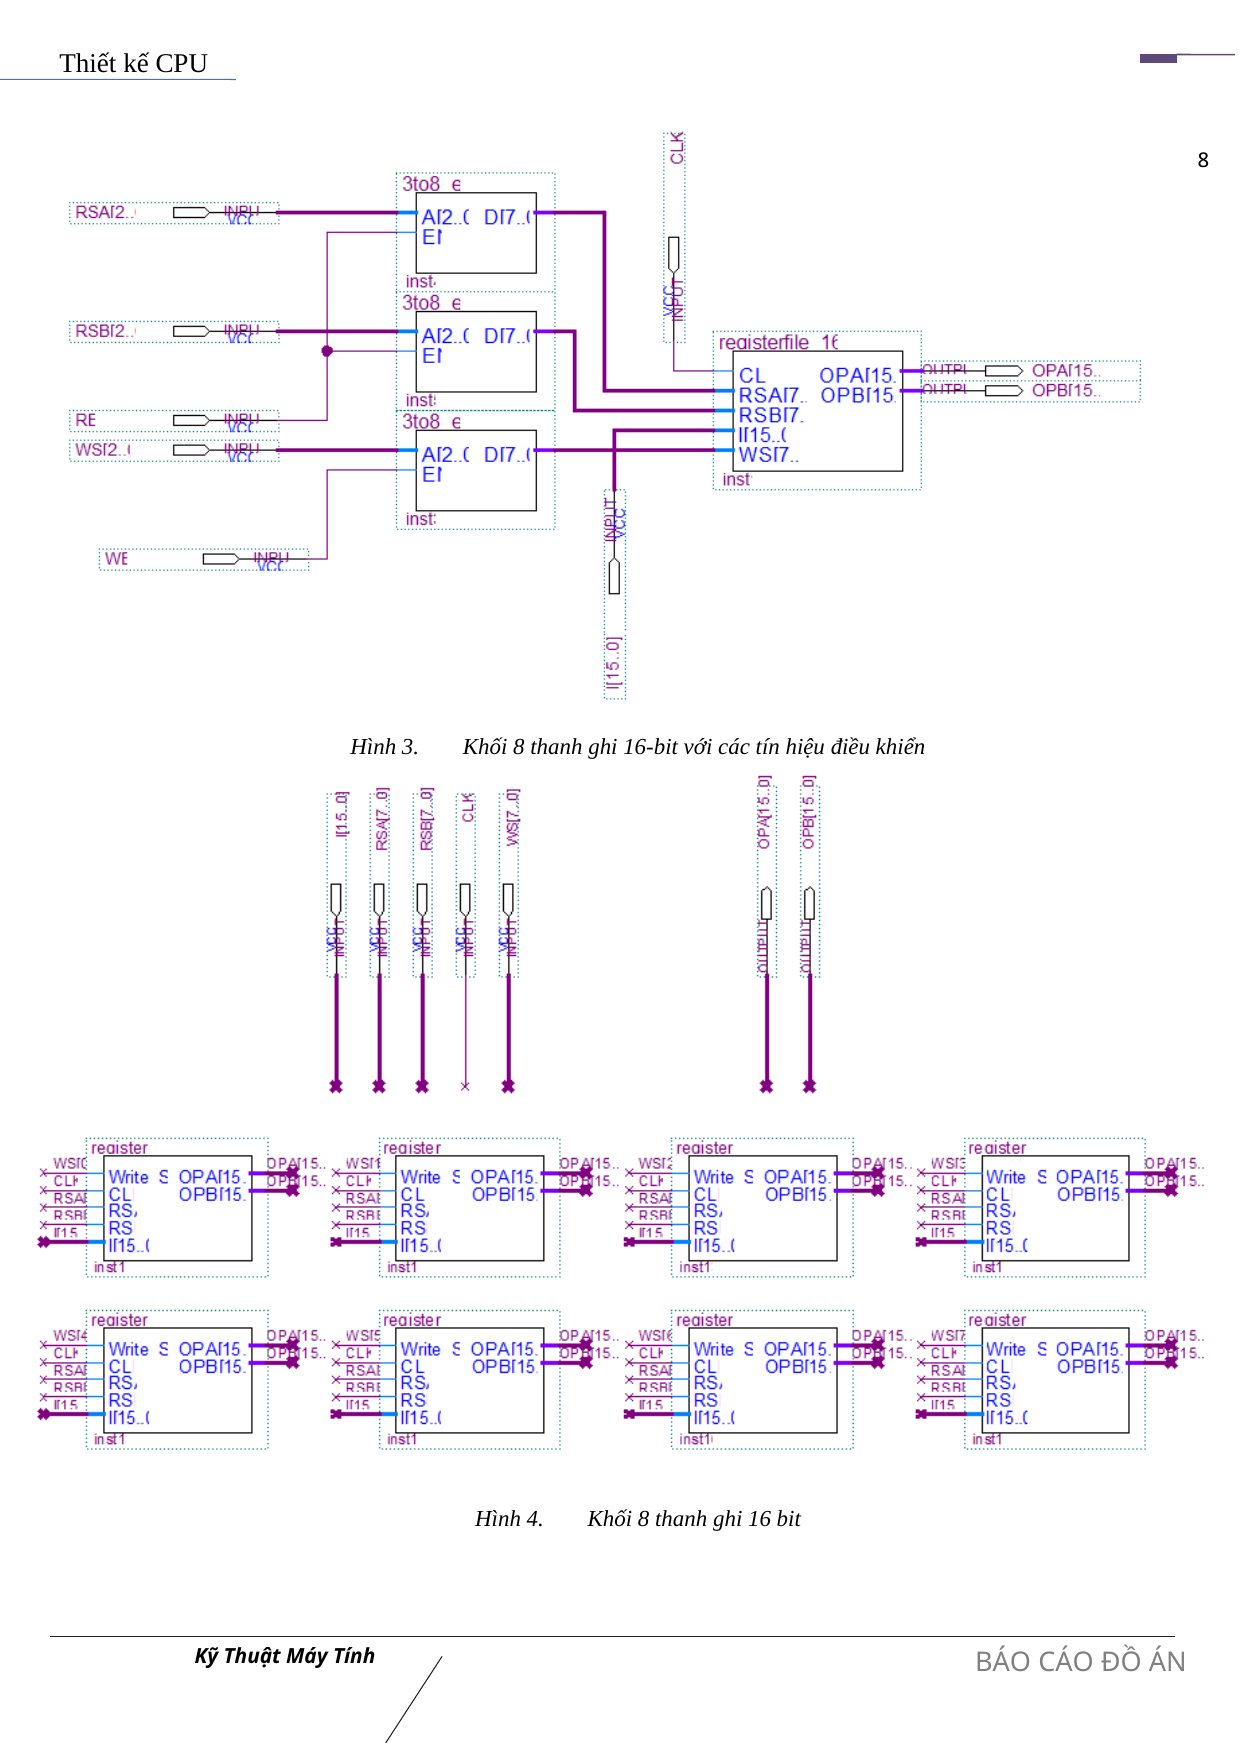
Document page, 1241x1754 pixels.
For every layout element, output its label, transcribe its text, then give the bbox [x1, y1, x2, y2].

text Khối 8 thanh ghi 16 bit [156, 1505, 1122, 1531]
text Khối 8 thanh ghi 16-bit với các tín hiệu điều khiển [156, 733, 1122, 759]
picture [16, 118, 1224, 733]
picture [21, 764, 1228, 1505]
